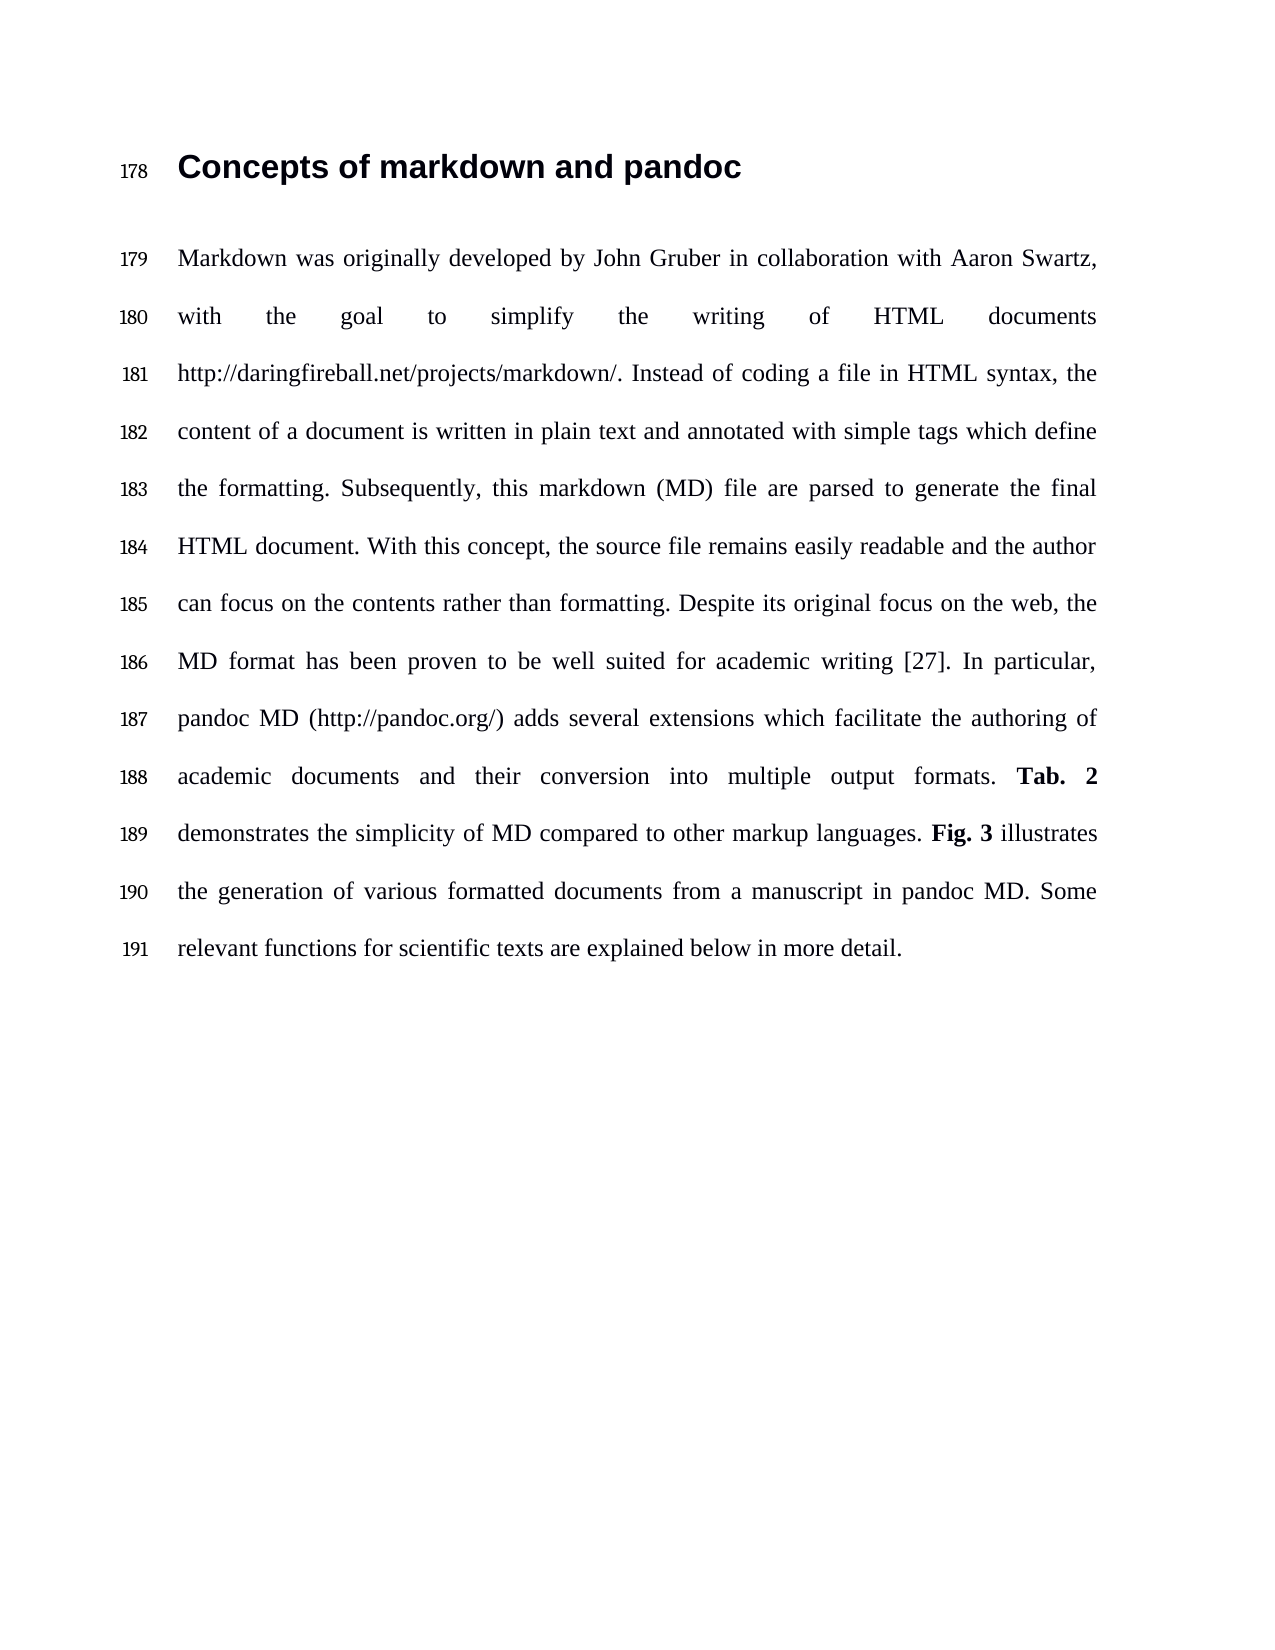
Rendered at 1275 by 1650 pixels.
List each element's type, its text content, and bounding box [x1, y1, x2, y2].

text Markdown was originally developed by John Gruber in collaboration with Aaron Swartz, with the goal to simplify the writing of HTML documents http://daringfireball.net/projects/markdown/. Instead of coding a file in HTML syntax, the content of a document is written in plain text and annotated with simple tags which define the formatting. Subsequently, this markdown (MD) file are parsed to generate the final HTML document. With this concept, the source file remains easily readable and the author can focus on the contents rather than formatting. Despite its original focus on the web, the MD format has been proven to be well suited for academic writing [27]. In particular, pandoc MD (http://pandoc.org/) adds several extensions which facilitate the authoring of academic documents and their conversion into multiple output formats. Tab. 2 demonstrates the simplicity of MD compared to other markup languages. Fig. 3 illustrates the generation of various formatted documents from a manuscript in pandoc MD. Some relevant functions for scientific texts are explained below in more detail. [177, 243, 1098, 962]
subtitle Concepts of markdown and pandoc [177, 148, 1098, 186]
